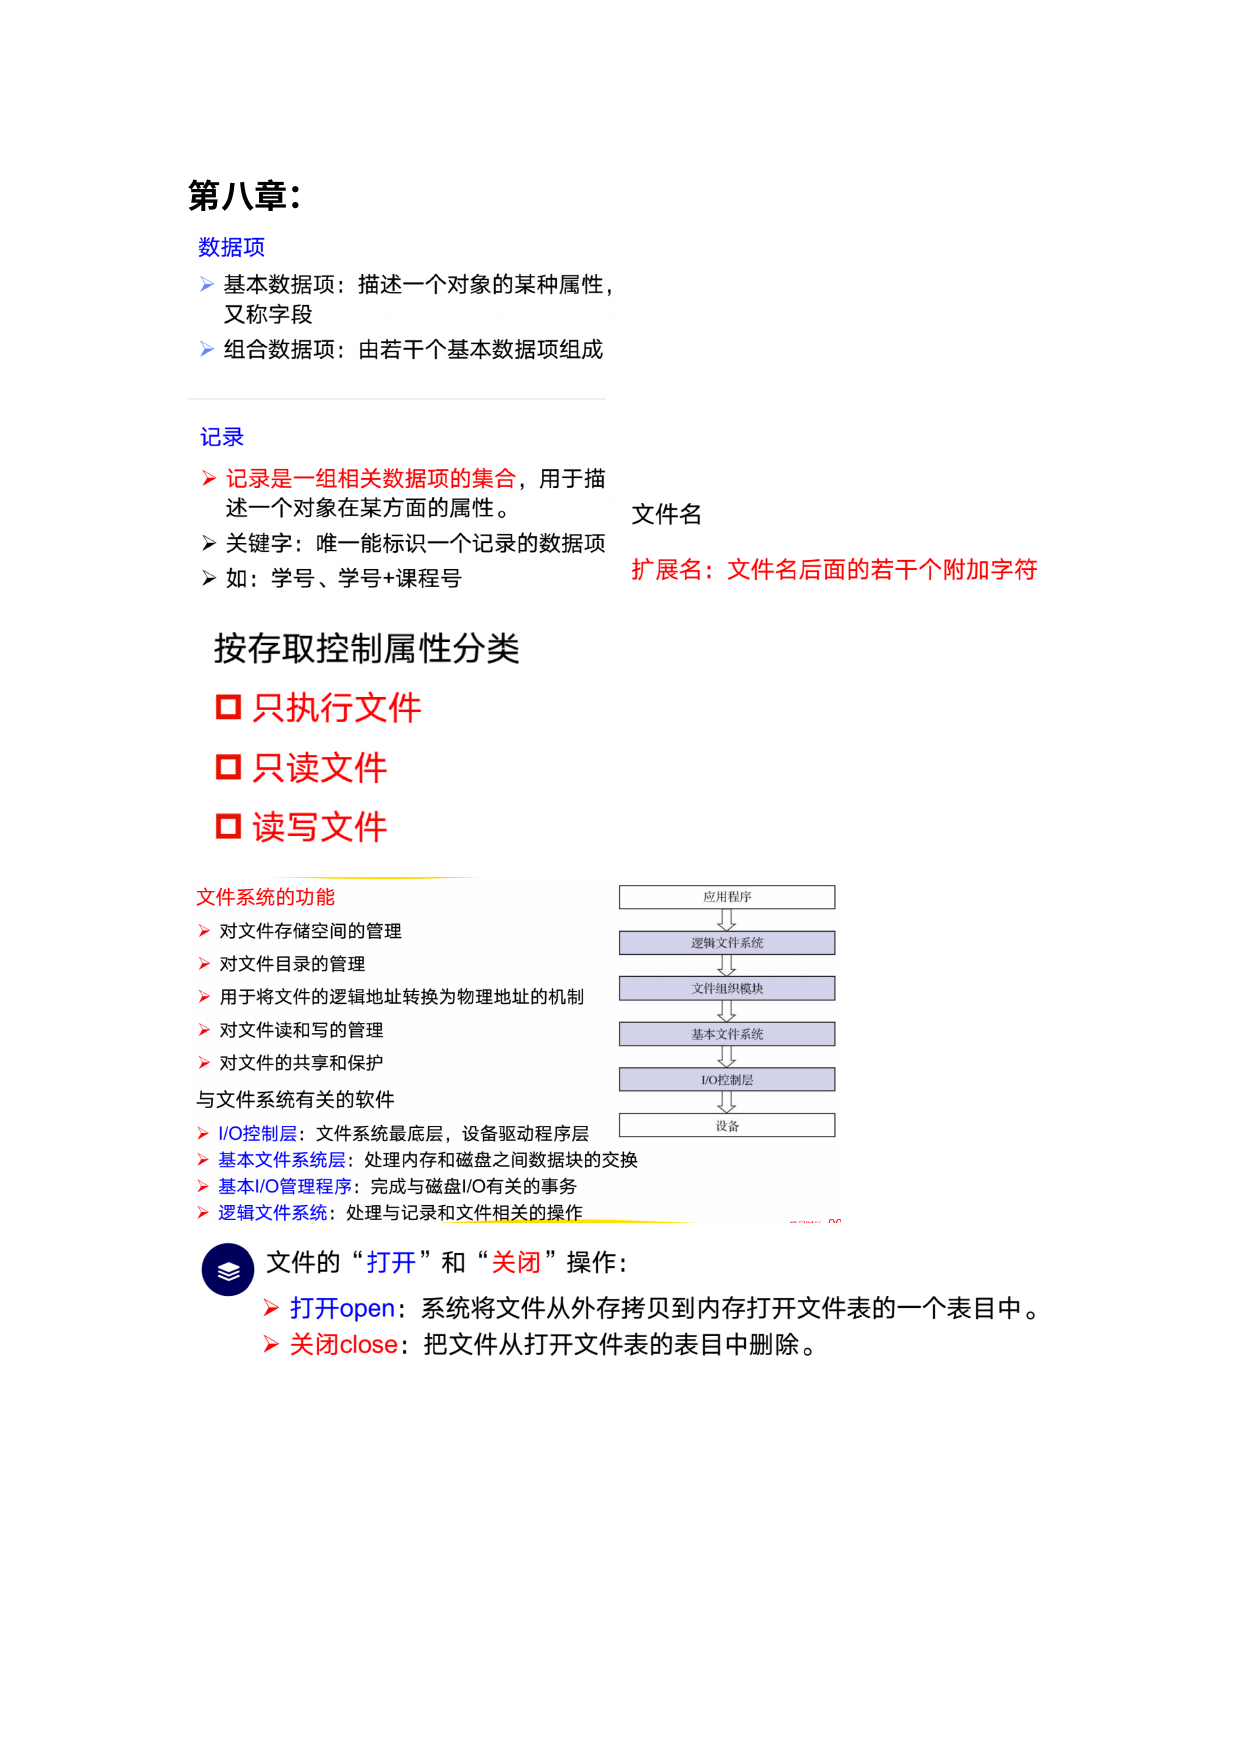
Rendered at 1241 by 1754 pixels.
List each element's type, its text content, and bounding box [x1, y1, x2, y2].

text 第八章： [187, 162, 1053, 227]
picture [187, 617, 541, 851]
picture [187, 1234, 1051, 1367]
picture [187, 227, 1047, 594]
picture [187, 877, 841, 1223]
